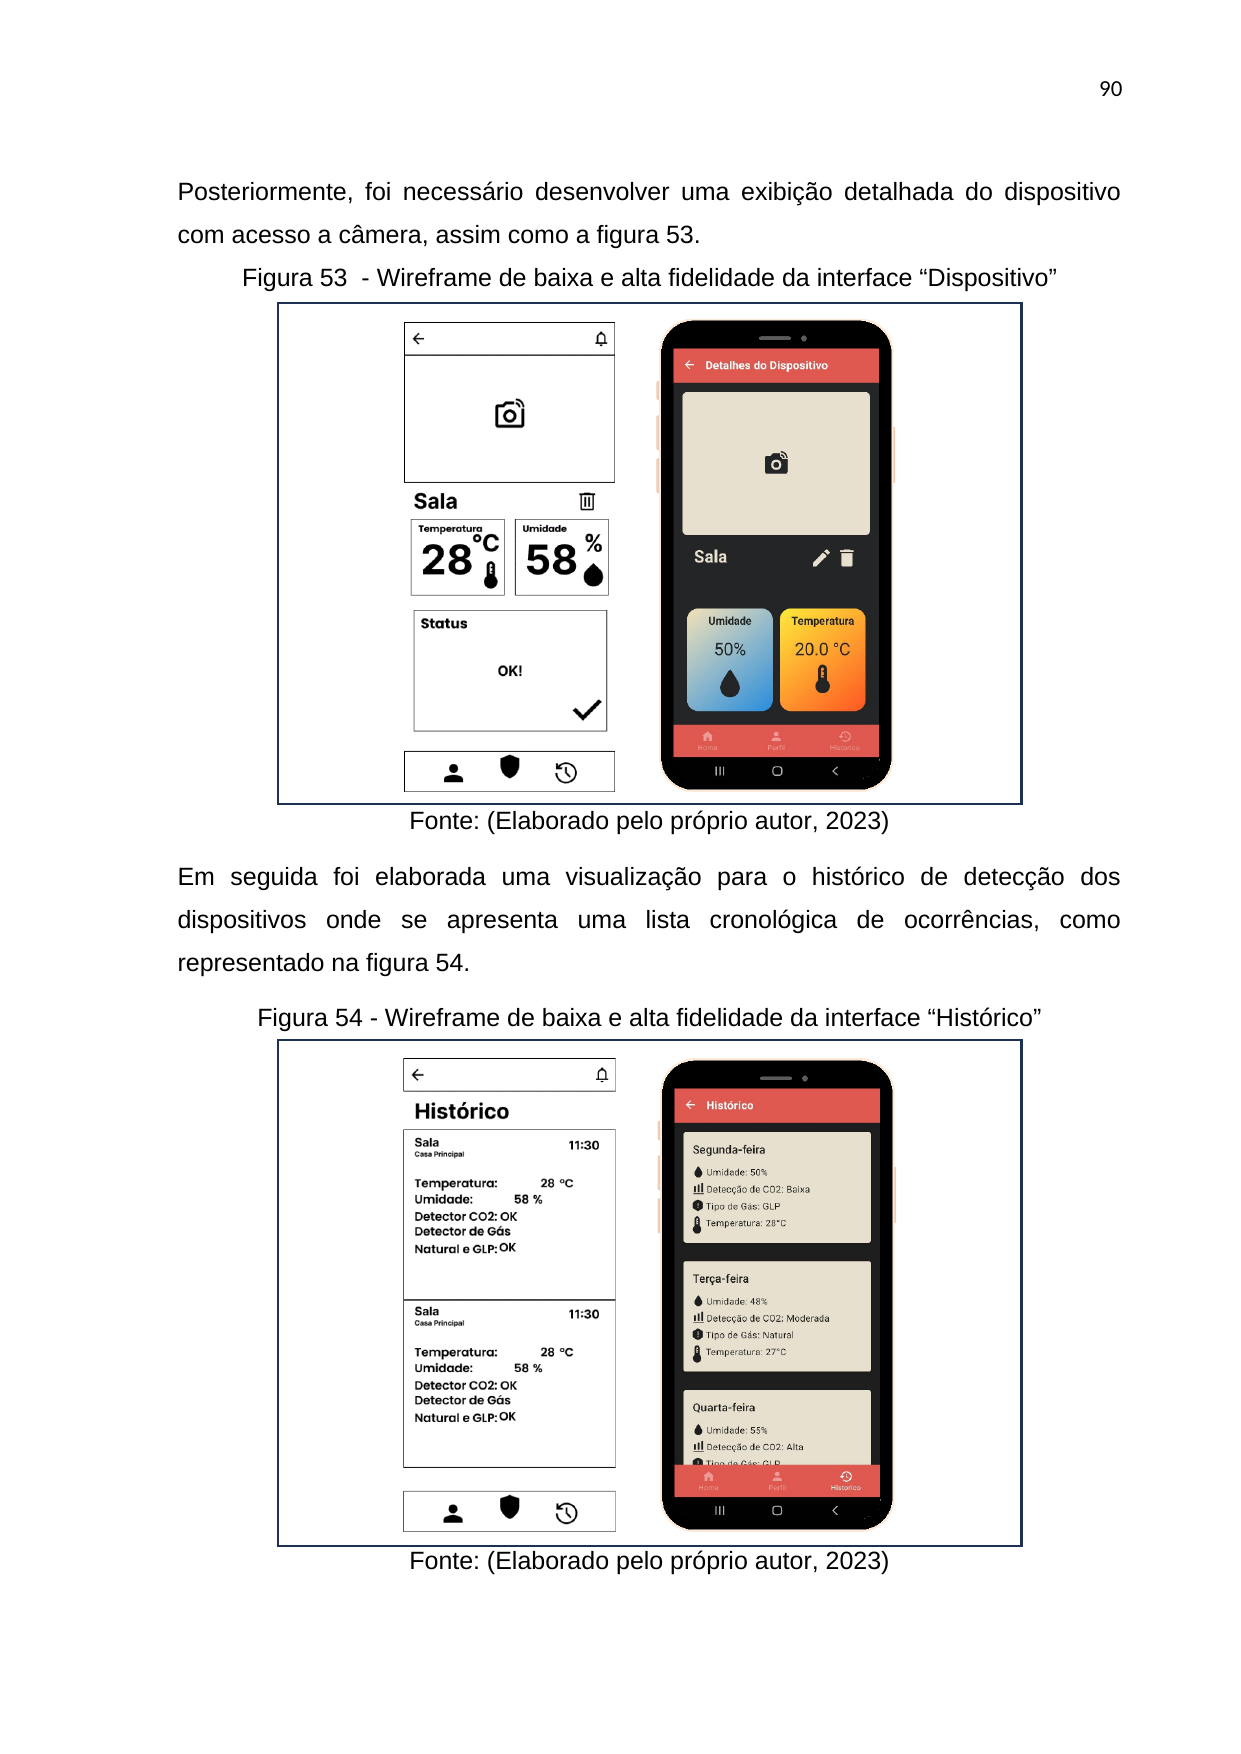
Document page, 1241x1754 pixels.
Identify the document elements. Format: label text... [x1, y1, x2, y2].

picture [656, 319, 896, 792]
list Posteriormente, foi necessário desenvolver uma exibição detalhada do dispositivo com acesso a câmera, assim como a figura 53. [177, 177, 1122, 249]
list Em seguida foi elaborada uma visualização para o histórico de detecção dos dispositivos onde se apresenta uma lista cronológica de ocorrências, como representado na figura 54. [177, 861, 1122, 976]
picture [657, 1058, 897, 1532]
list Figura 53 - Wireframe de baixa e alta fidelidade da interface “Dispositivo” [177, 263, 1122, 292]
picture [404, 322, 615, 792]
list Figura 54 - Wireframe de baixa e alta fidelidade da interface “Histórico” [177, 1003, 1122, 1032]
picture [403, 1058, 616, 1532]
list Fonte: (Elaborado pelo próprio autor, 2023) [177, 806, 1122, 834]
list Fonte: (Elaborado pelo próprio autor, 2023) [177, 1546, 1122, 1574]
